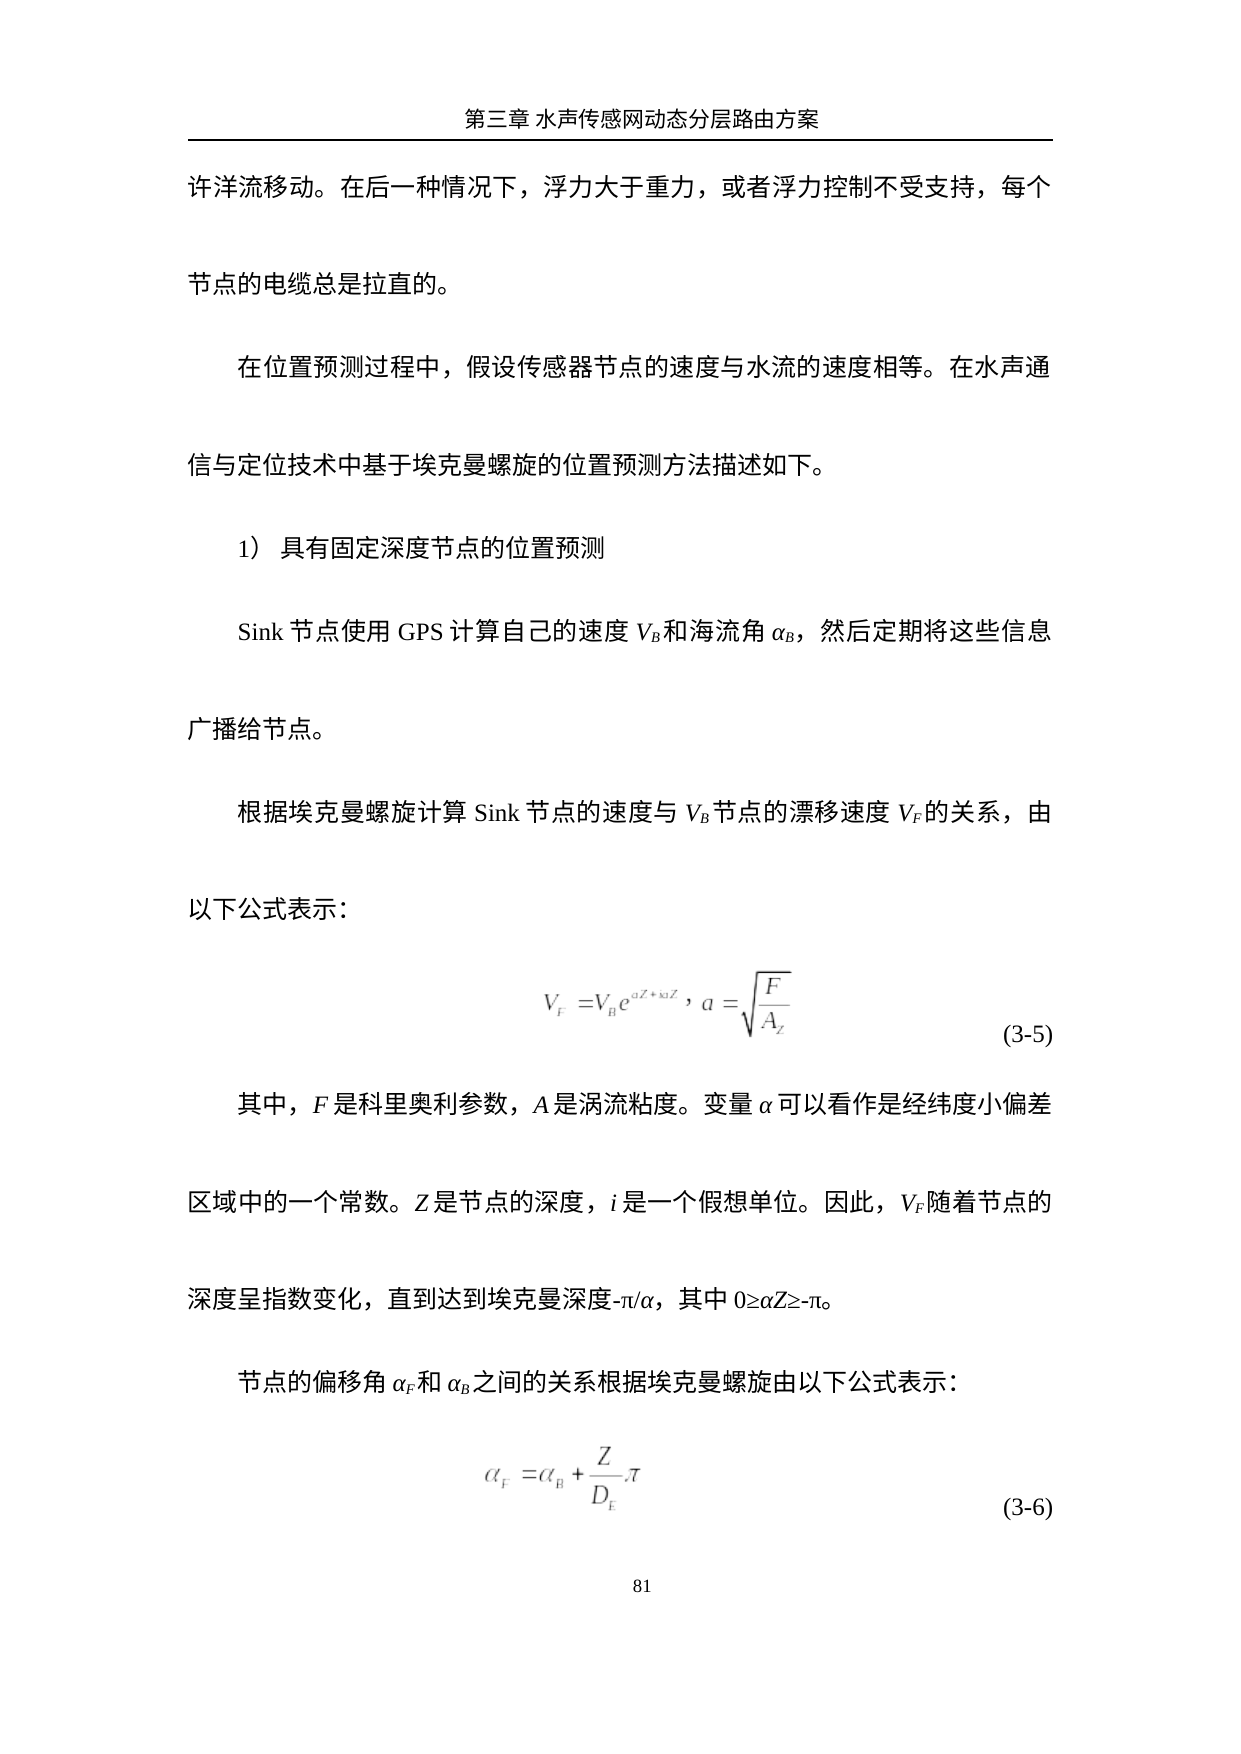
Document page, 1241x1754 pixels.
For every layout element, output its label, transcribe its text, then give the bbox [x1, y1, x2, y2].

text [187, 153, 1053, 315]
text Sink节点使用GPS计算自己的速度VB和海流角αB，然后定期将这些信息广播给节点。 [187, 597, 1053, 760]
text (3-5) [187, 958, 1053, 1056]
text (3-6) [187, 1432, 1053, 1529]
text 在位置预测过程中，假设传感器节点的速度与水流的速度相等。在水声通信与定位技术中基于埃克曼螺旋的位置预测方法描述如下。 [187, 333, 1053, 496]
text 1） 具有固定深度节点的位置预测 [187, 514, 1053, 579]
text 其中，F是科里奥利参数，A是涡流粘度。变量α可以看作是经纬度小偏差区域中的一个常数。Z是节点的深度，i是一个假想单位。因此，VF随着节点的深度呈指数变化，直到达到埃克曼深度-π/α，其中0≥αZ≥-π。 [187, 1070, 1053, 1330]
text 节点的偏移角αF和αB之间的关系根据埃克曼螺旋由以下公式表示： [187, 1348, 1053, 1413]
text 根据埃克曼螺旋计算Sink节点的速度与VB节点的漂移速度VF的关系，由以下公式表示： [187, 778, 1053, 940]
